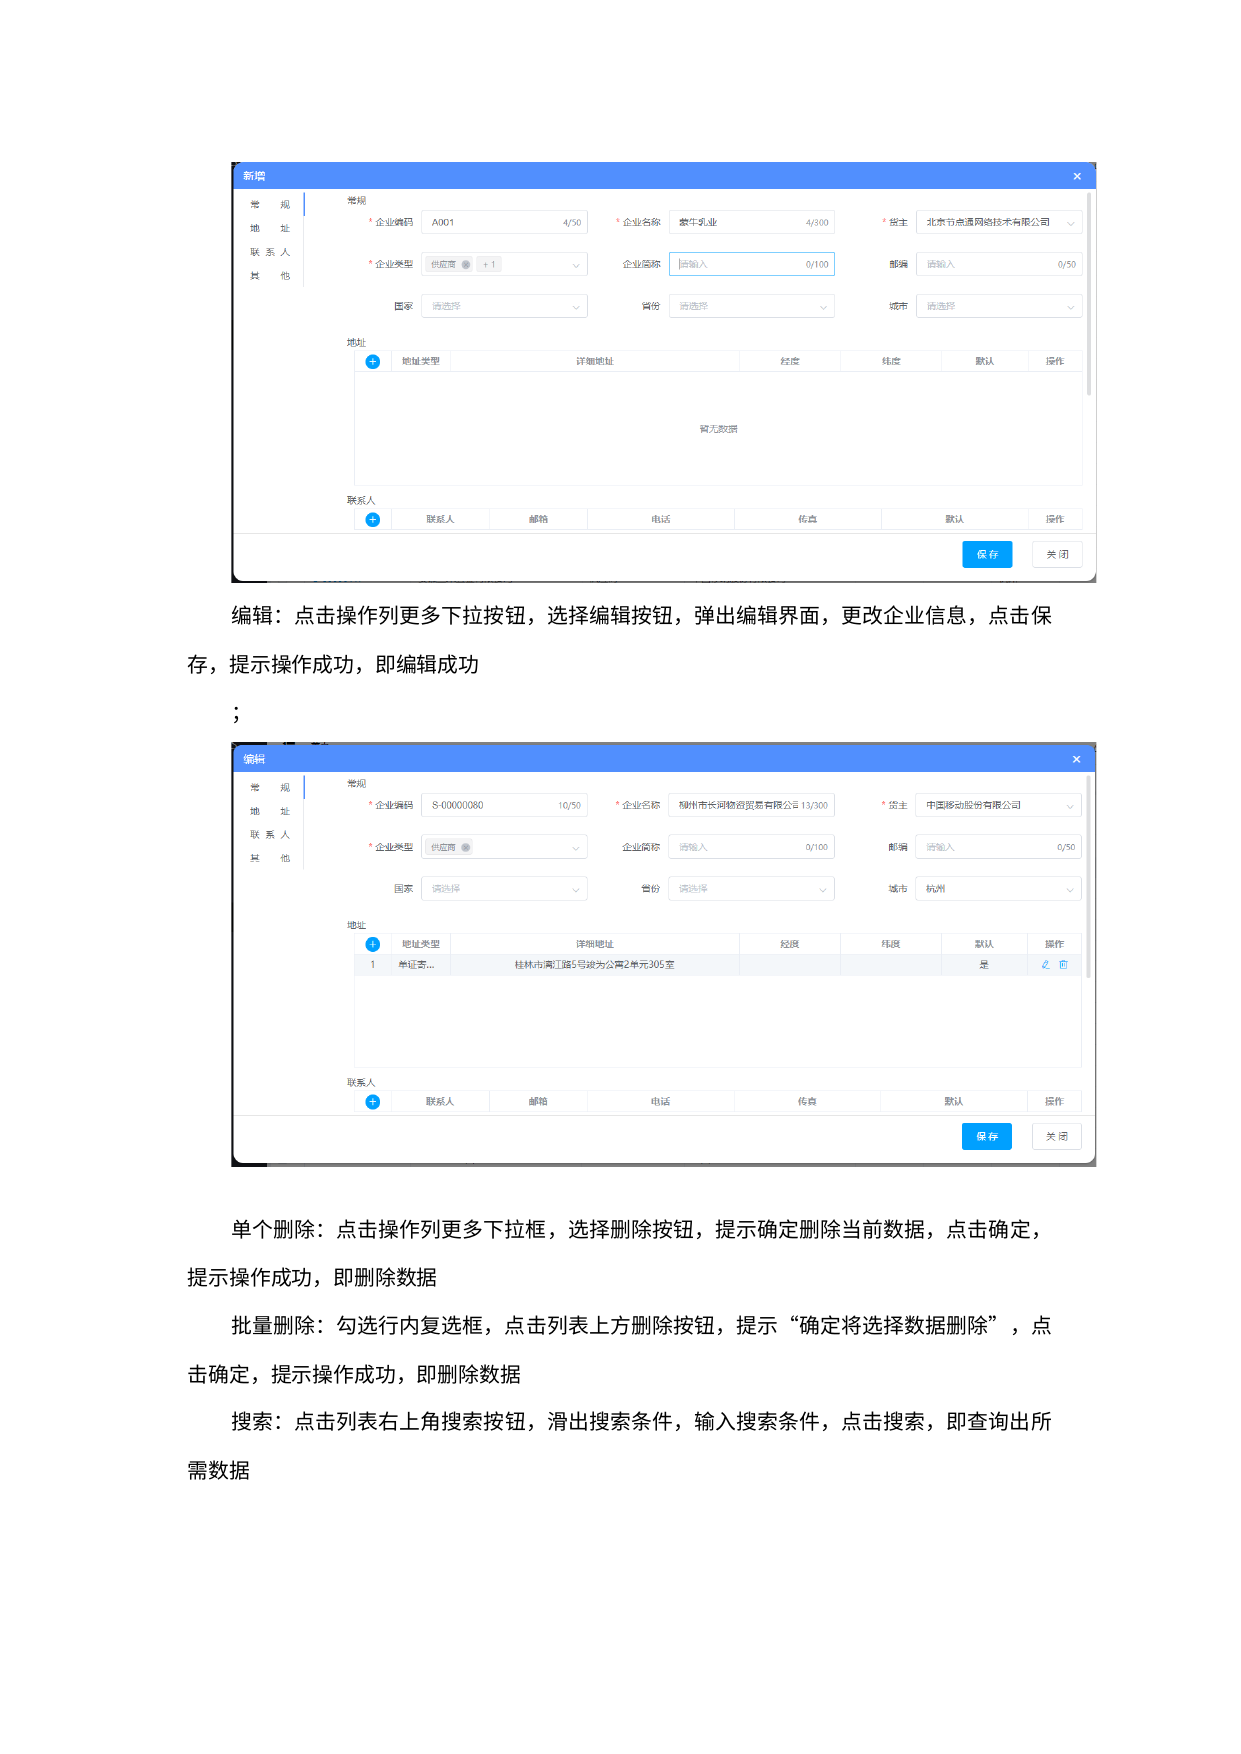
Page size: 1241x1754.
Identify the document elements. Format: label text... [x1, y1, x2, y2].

text 编辑：点击操作列更多下拉按钮，选择编辑按钮，弹出编辑界面，更改企业信息，点击保存，提示操作成功，即编辑成功 [187, 599, 1053, 680]
text 搜索：点击列表右上角搜索按钮，滑出搜索条件，输入搜索条件，点击搜索，即查询出所需数据 [187, 1404, 1053, 1486]
picture [231, 742, 1097, 1167]
text ； [187, 695, 1053, 727]
picture [231, 162, 1097, 583]
text 单个删除：点击操作列更多下拉框，选择删除按钮，提示确定删除当前数据，点击确定，提示操作成功，即删除数据 [187, 1212, 1053, 1293]
text 批量删除：勾选行内复选框，点击列表上方删除按钮，提示“确定将选择数据删除”，点击确定，提示操作成功，即删除数据 [187, 1308, 1053, 1389]
